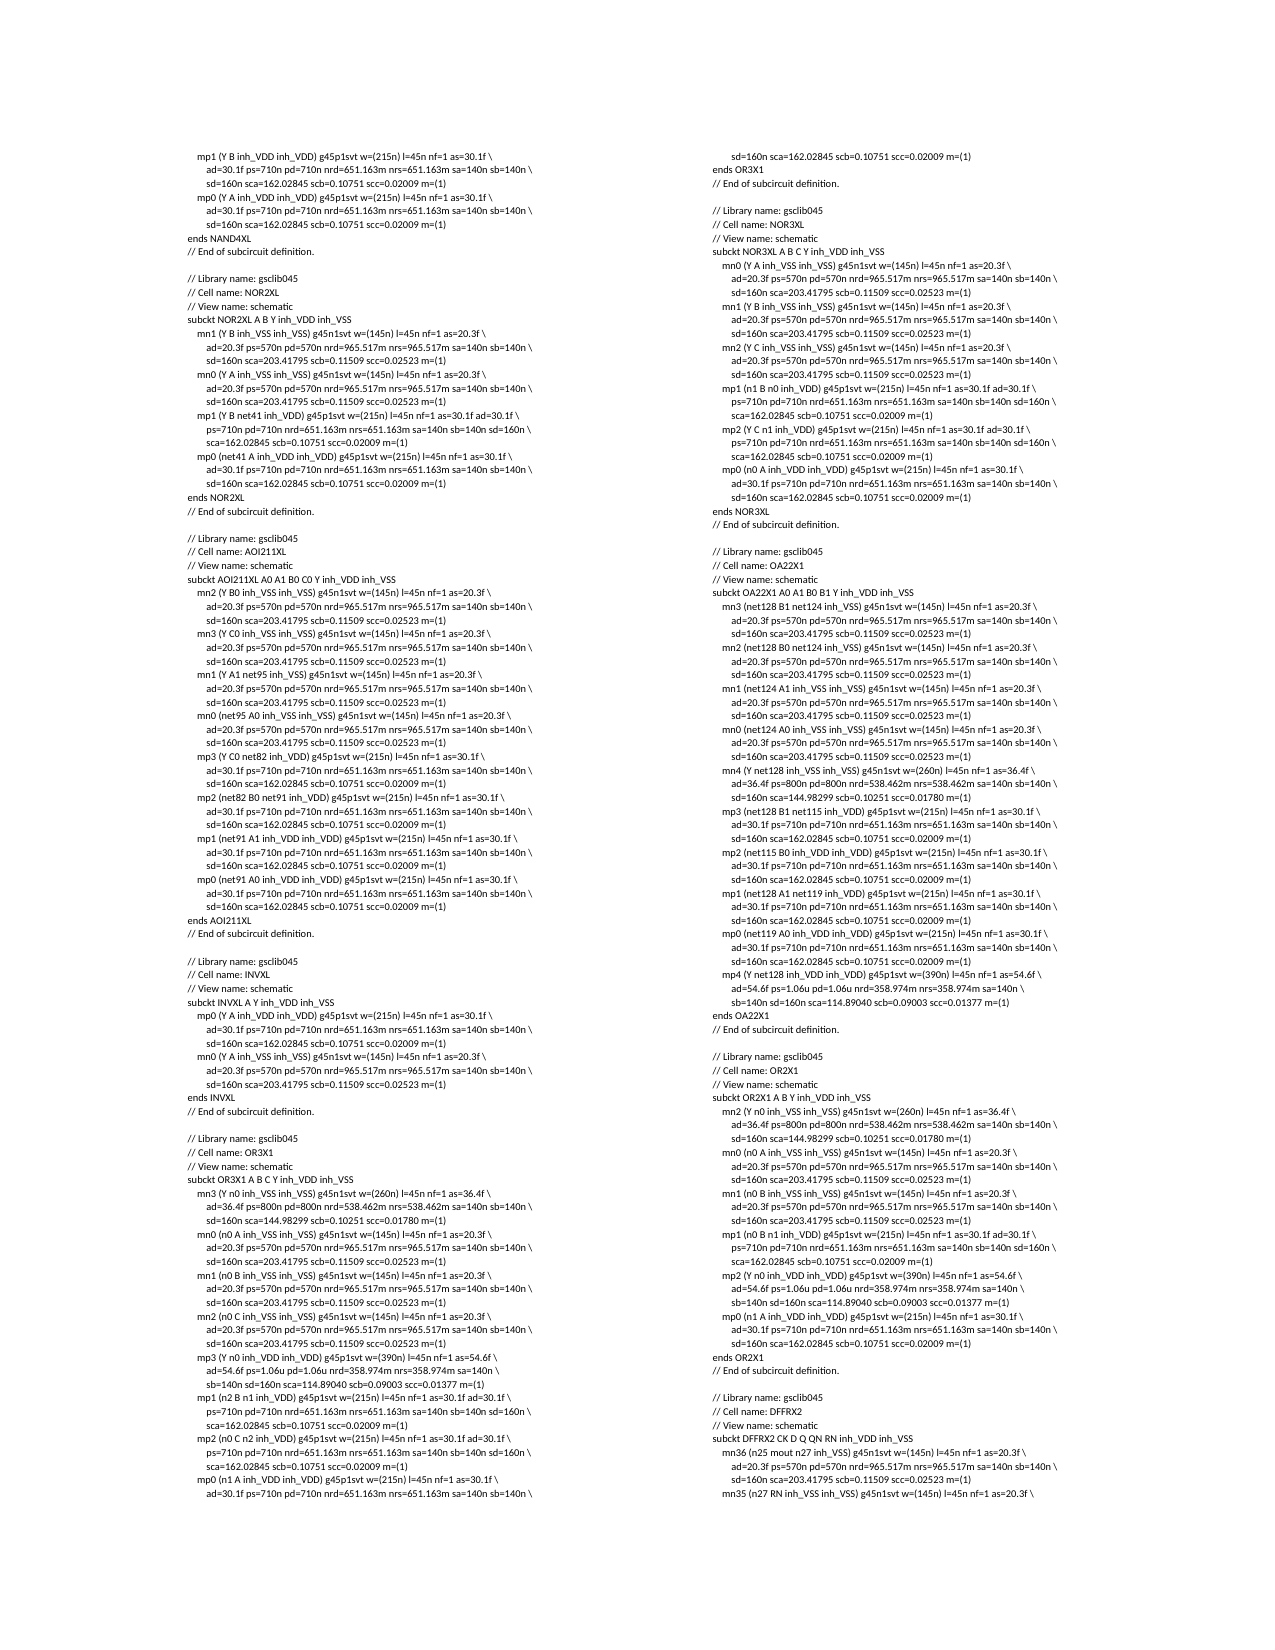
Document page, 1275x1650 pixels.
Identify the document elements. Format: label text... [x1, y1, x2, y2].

text sd=160n sca=203.41795 scb=0.11509 scc=0.02523 m=(1) [712, 1214, 1125, 1227]
text // View name: schematic [712, 573, 1125, 586]
text ad=20.3f ps=570n pd=570n nrd=965.517m nrs=965.517m sa=140n sb=140n \ [712, 614, 1125, 627]
text ad=20.3f ps=570n pd=570n nrd=965.517m nrs=965.517m sa=140n sb=140n \ [712, 273, 1125, 286]
text mn36 (n25 mout n27 inh_VSS) g45n1svt w=(145n) l=45n nf=1 as=20.3f \ [712, 1446, 1125, 1459]
text // Library name: gsclib045 [712, 204, 1125, 217]
text mn2 (Y n0 inh_VSS inh_VSS) g45n1svt w=(260n) l=45n nf=1 as=36.4f \ [712, 1105, 1125, 1118]
text subckt OR3X1 A B C Y inh_VDD inh_VSS [187, 1173, 600, 1186]
text ad=20.3f ps=570n pd=570n nrd=965.517m nrs=965.517m sa=140n sb=140n \ [187, 682, 600, 695]
text sca=162.02845 scb=0.10751 scc=0.02009 m=(1) [187, 1419, 600, 1432]
text sd=160n sca=203.41795 scb=0.11509 scc=0.02523 m=(1) [187, 1255, 600, 1268]
text sd=160n sca=203.41795 scb=0.11509 scc=0.02523 m=(1) [187, 1337, 600, 1350]
text // Library name: gsclib045 [187, 955, 600, 968]
text // Library name: gsclib045 [187, 532, 600, 545]
text mp0 (net41 A inh_VDD inh_VDD) g45p1svt w=(215n) l=45n nf=1 as=30.1f \ [187, 450, 600, 463]
text mn0 (n0 A inh_VSS inh_VSS) g45n1svt w=(145n) l=45n nf=1 as=20.3f \ [187, 1228, 600, 1241]
text // End of subcircuit definition. [187, 928, 600, 941]
text mn3 (Y n0 inh_VSS inh_VSS) g45n1svt w=(260n) l=45n nf=1 as=36.4f \ [187, 1187, 600, 1200]
text sd=160n sca=162.02845 scb=0.10751 scc=0.02009 m=(1) [187, 859, 600, 872]
text sd=160n sca=144.98299 scb=0.10251 scc=0.01780 m=(1) [187, 1214, 600, 1227]
text sd=160n sca=203.41795 scb=0.11509 scc=0.02523 m=(1) [712, 286, 1125, 299]
text mp3 (Y C0 net82 inh_VDD) g45p1svt w=(215n) l=45n nf=1 as=30.1f \ [187, 750, 600, 763]
text subckt INVXL A Y inh_VDD inh_VSS [187, 996, 600, 1009]
text sd=160n sca=144.98299 scb=0.10251 scc=0.01780 m=(1) [712, 1132, 1125, 1145]
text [712, 150, 1125, 163]
text sd=160n sca=162.02845 scb=0.10751 scc=0.02009 m=(1) [712, 1337, 1125, 1350]
text mp0 (Y A inh_VDD inh_VDD) g45p1svt w=(215n) l=45n nf=1 as=30.1f \ [187, 191, 600, 204]
text ad=30.1f ps=710n pd=710n nrd=651.163m nrs=651.163m sa=140n sb=140n \ [712, 1323, 1125, 1336]
text // View name: schematic [187, 559, 600, 572]
text mn1 (net124 A1 inh_VSS inh_VSS) g45n1svt w=(145n) l=45n nf=1 as=20.3f \ [712, 682, 1125, 695]
text mp0 (net119 A0 inh_VDD inh_VDD) g45p1svt w=(215n) l=45n nf=1 as=30.1f \ [712, 928, 1125, 941]
text sd=160n sca=203.41795 scb=0.11509 scc=0.02523 m=(1) [712, 668, 1125, 681]
text sd=160n sca=162.02845 scb=0.10751 scc=0.02009 m=(1) [187, 1037, 600, 1050]
text mp3 (net128 B1 net115 inh_VDD) g45p1svt w=(215n) l=45n nf=1 as=30.1f \ [712, 805, 1125, 818]
text ad=30.1f ps=710n pd=710n nrd=651.163m nrs=651.163m sa=140n sb=140n \ [187, 464, 600, 477]
text sca=162.02845 scb=0.10751 scc=0.02009 m=(1) [712, 1255, 1125, 1268]
text ad=30.1f ps=710n pd=710n nrd=651.163m nrs=651.163m sa=140n sb=140n \ [712, 941, 1125, 954]
text sca=162.02845 scb=0.10751 scc=0.02009 m=(1) [712, 450, 1125, 463]
text sd=160n sca=203.41795 scb=0.11509 scc=0.02523 m=(1) [187, 1296, 600, 1309]
text mn0 (Y A inh_VSS inh_VSS) g45n1svt w=(145n) l=45n nf=1 as=20.3f \ [712, 259, 1125, 272]
text subckt AOI211XL A0 A1 B0 C0 Y inh_VDD inh_VSS [187, 573, 600, 586]
text ad=30.1f ps=710n pd=710n nrd=651.163m nrs=651.163m sa=140n sb=140n \ [712, 859, 1125, 872]
text ad=30.1f ps=710n pd=710n nrd=651.163m nrs=651.163m sa=140n sb=140n \ [187, 204, 600, 217]
text ad=30.1f ps=710n pd=710n nrd=651.163m nrs=651.163m sa=140n sb=140n \ [187, 1023, 600, 1036]
text mn3 (net128 B1 net124 inh_VSS) g45n1svt w=(145n) l=45n nf=1 as=20.3f \ [712, 600, 1125, 613]
text mp0 (net91 A0 inh_VDD inh_VDD) g45p1svt w=(215n) l=45n nf=1 as=30.1f \ [187, 873, 600, 886]
text mn2 (n0 C inh_VSS inh_VSS) g45n1svt w=(145n) l=45n nf=1 as=20.3f \ [187, 1310, 600, 1323]
text sd=160n sca=203.41795 scb=0.11509 scc=0.02523 m=(1) [712, 327, 1125, 340]
text mn0 (Y A inh_VSS inh_VSS) g45n1svt w=(145n) l=45n nf=1 as=20.3f \ [187, 368, 600, 381]
text mp1 (n1 B n0 inh_VDD) g45p1svt w=(215n) l=45n nf=1 as=30.1f ad=30.1f \ [712, 382, 1125, 395]
text ps=710n pd=710n nrd=651.163m nrs=651.163m sa=140n sb=140n sd=160n \ [187, 423, 600, 436]
text sd=160n sca=162.02845 scb=0.10751 scc=0.02009 m=(1) [187, 477, 600, 490]
text ad=54.6f ps=1.06u pd=1.06u nrd=358.974m nrs=358.974m sa=140n \ [187, 1364, 600, 1377]
text sb=140n sd=160n sca=114.89040 scb=0.09003 scc=0.01377 m=(1) [187, 1378, 600, 1391]
text mn1 (Y A1 net95 inh_VSS) g45n1svt w=(145n) l=45n nf=1 as=20.3f \ [187, 668, 600, 681]
text // Cell name: OA22X1 [712, 559, 1125, 572]
text ps=710n pd=710n nrd=651.163m nrs=651.163m sa=140n sb=140n sd=160n \ [187, 1446, 600, 1459]
text ad=30.1f ps=710n pd=710n nrd=651.163m nrs=651.163m sa=140n sb=140n \ [187, 846, 600, 859]
text mn1 (Y B inh_VSS inh_VSS) g45n1svt w=(145n) l=45n nf=1 as=20.3f \ [187, 327, 600, 340]
text // Cell name: DFFRX2 [712, 1405, 1125, 1418]
text mp1 (Y B inh_VDD inh_VDD) g45p1svt w=(215n) l=45n nf=1 as=30.1f \ [187, 150, 600, 163]
text mp1 (n0 B n1 inh_VDD) g45p1svt w=(215n) l=45n nf=1 as=30.1f ad=30.1f \ [712, 1228, 1125, 1241]
text mn0 (net124 A0 inh_VSS inh_VSS) g45n1svt w=(145n) l=45n nf=1 as=20.3f \ [712, 723, 1125, 736]
text mn1 (n0 B inh_VSS inh_VSS) g45n1svt w=(145n) l=45n nf=1 as=20.3f \ [712, 1187, 1125, 1200]
text sd=160n sca=203.41795 scb=0.11509 scc=0.02523 m=(1) [712, 709, 1125, 722]
text ad=20.3f ps=570n pd=570n nrd=965.517m nrs=965.517m sa=140n sb=140n \ [187, 341, 600, 354]
text mp2 (Y n0 inh_VDD inh_VDD) g45p1svt w=(390n) l=45n nf=1 as=54.6f \ [712, 1269, 1125, 1282]
text // Cell name: NOR2XL [187, 286, 600, 299]
text sb=140n sd=160n sca=114.89040 scb=0.09003 scc=0.01377 m=(1) [712, 1296, 1125, 1309]
text sca=162.02845 scb=0.10751 scc=0.02009 m=(1) [187, 1460, 600, 1473]
text mp2 (net115 B0 inh_VDD inh_VDD) g45p1svt w=(215n) l=45n nf=1 as=30.1f \ [712, 846, 1125, 859]
text ad=20.3f ps=570n pd=570n nrd=965.517m nrs=965.517m sa=140n sb=140n \ [187, 600, 600, 613]
text mp2 (Y C n1 inh_VDD) g45p1svt w=(215n) l=45n nf=1 as=30.1f ad=30.1f \ [712, 423, 1125, 436]
text mn2 (Y C inh_VSS inh_VSS) g45n1svt w=(145n) l=45n nf=1 as=20.3f \ [712, 341, 1125, 354]
text ad=20.3f ps=570n pd=570n nrd=965.517m nrs=965.517m sa=140n sb=140n \ [187, 1064, 600, 1077]
text sd=160n sca=162.02845 scb=0.10751 scc=0.02009 m=(1) [187, 177, 600, 190]
text sb=140n sd=160n sca=114.89040 scb=0.09003 scc=0.01377 m=(1) [712, 996, 1125, 1009]
text ps=710n pd=710n nrd=651.163m nrs=651.163m sa=140n sb=140n sd=160n \ [187, 1405, 600, 1418]
text mn0 (net95 A0 inh_VSS inh_VSS) g45n1svt w=(145n) l=45n nf=1 as=20.3f \ [187, 709, 600, 722]
text ad=30.1f ps=710n pd=710n nrd=651.163m nrs=651.163m sa=140n sb=140n \ [187, 805, 600, 818]
text // End of subcircuit definition. [712, 177, 1125, 190]
text sd=160n sca=162.02845 scb=0.10751 scc=0.02009 m=(1) [712, 832, 1125, 845]
text sd=160n sca=162.02845 scb=0.10751 scc=0.02009 m=(1) [712, 955, 1125, 968]
text sd=160n sca=203.41795 scb=0.11509 scc=0.02523 m=(1) [187, 655, 600, 668]
text // View name: schematic [712, 1419, 1125, 1432]
text // End of subcircuit definition. [712, 518, 1125, 531]
text ends AOI211XL [187, 914, 600, 927]
text mp0 (n0 A inh_VDD inh_VDD) g45p1svt w=(215n) l=45n nf=1 as=30.1f \ [712, 464, 1125, 477]
text ad=20.3f ps=570n pd=570n nrd=965.517m nrs=965.517m sa=140n sb=140n \ [187, 1323, 600, 1336]
text mn4 (Y net128 inh_VSS inh_VSS) g45n1svt w=(260n) l=45n nf=1 as=36.4f \ [712, 764, 1125, 777]
text ad=20.3f ps=570n pd=570n nrd=965.517m nrs=965.517m sa=140n sb=140n \ [712, 655, 1125, 668]
text ad=20.3f ps=570n pd=570n nrd=965.517m nrs=965.517m sa=140n sb=140n \ [187, 382, 600, 395]
text ad=30.1f ps=710n pd=710n nrd=651.163m nrs=651.163m sa=140n sb=140n \ [187, 1487, 600, 1500]
text // Cell name: OR2X1 [712, 1064, 1125, 1077]
text sd=160n sca=162.02845 scb=0.10751 scc=0.02009 m=(1) [712, 914, 1125, 927]
text // View name: schematic [187, 300, 600, 313]
text sd=160n sca=203.41795 scb=0.11509 scc=0.02523 m=(1) [187, 1078, 600, 1091]
text // End of subcircuit definition. [712, 1023, 1125, 1036]
text sd=160n sca=203.41795 scb=0.11509 scc=0.02523 m=(1) [712, 750, 1125, 763]
text ad=30.1f ps=710n pd=710n nrd=651.163m nrs=651.163m sa=140n sb=140n \ [187, 764, 600, 777]
text mn1 (n0 B inh_VSS inh_VSS) g45n1svt w=(145n) l=45n nf=1 as=20.3f \ [187, 1269, 600, 1282]
text // End of subcircuit definition. [712, 1364, 1125, 1377]
text sd=160n sca=162.02845 scb=0.10751 scc=0.02009 m=(1) [712, 491, 1125, 504]
text // View name: schematic [187, 982, 600, 995]
text // Cell name: OR3X1 [187, 1146, 600, 1159]
text ad=54.6f ps=1.06u pd=1.06u nrd=358.974m nrs=358.974m sa=140n \ [712, 982, 1125, 995]
text ad=20.3f ps=570n pd=570n nrd=965.517m nrs=965.517m sa=140n sb=140n \ [187, 641, 600, 654]
text mn2 (net128 B0 net124 inh_VSS) g45n1svt w=(145n) l=45n nf=1 as=20.3f \ [712, 641, 1125, 654]
text sca=162.02845 scb=0.10751 scc=0.02009 m=(1) [712, 409, 1125, 422]
text mp2 (net82 B0 net91 inh_VDD) g45p1svt w=(215n) l=45n nf=1 as=30.1f \ [187, 791, 600, 804]
text mp0 (n1 A inh_VDD inh_VDD) g45p1svt w=(215n) l=45n nf=1 as=30.1f \ [712, 1310, 1125, 1323]
text // Library name: gsclib045 [187, 1132, 600, 1145]
text mn0 (n0 A inh_VSS inh_VSS) g45n1svt w=(145n) l=45n nf=1 as=20.3f \ [712, 1146, 1125, 1159]
text sd=160n sca=162.02845 scb=0.10751 scc=0.02009 m=(1) [187, 218, 600, 231]
text sd=160n sca=203.41795 scb=0.11509 scc=0.02523 m=(1) [712, 1173, 1125, 1186]
text ad=20.3f ps=570n pd=570n nrd=965.517m nrs=965.517m sa=140n sb=140n \ [187, 723, 600, 736]
text ad=20.3f ps=570n pd=570n nrd=965.517m nrs=965.517m sa=140n sb=140n \ [712, 1460, 1125, 1473]
text mn1 (Y B inh_VSS inh_VSS) g45n1svt w=(145n) l=45n nf=1 as=20.3f \ [712, 300, 1125, 313]
text mn35 (n27 RN inh_VSS inh_VSS) g45n1svt w=(145n) l=45n nf=1 as=20.3f \ [712, 1487, 1125, 1500]
text ad=30.1f ps=710n pd=710n nrd=651.163m nrs=651.163m sa=140n sb=140n \ [712, 477, 1125, 490]
text // End of subcircuit definition. [187, 1105, 600, 1118]
text // View name: schematic [712, 1078, 1125, 1091]
text sd=160n sca=162.02845 scb=0.10751 scc=0.02009 m=(1) [712, 873, 1125, 886]
text // Cell name: NOR3XL [712, 218, 1125, 231]
text mp1 (Y B net41 inh_VDD) g45p1svt w=(215n) l=45n nf=1 as=30.1f ad=30.1f \ [187, 409, 600, 422]
text sd=160n sca=144.98299 scb=0.10251 scc=0.01780 m=(1) [712, 791, 1125, 804]
text sd=160n sca=203.41795 scb=0.11509 scc=0.02523 m=(1) [187, 614, 600, 627]
text mp1 (net91 A1 inh_VDD inh_VDD) g45p1svt w=(215n) l=45n nf=1 as=30.1f \ [187, 832, 600, 845]
text // Library name: gsclib045 [187, 273, 600, 286]
text ad=36.4f ps=800n pd=800n nrd=538.462m nrs=538.462m sa=140n sb=140n \ [712, 1119, 1125, 1132]
text sd=160n sca=203.41795 scb=0.11509 scc=0.02523 m=(1) [712, 368, 1125, 381]
text ends NOR2XL [187, 491, 600, 504]
